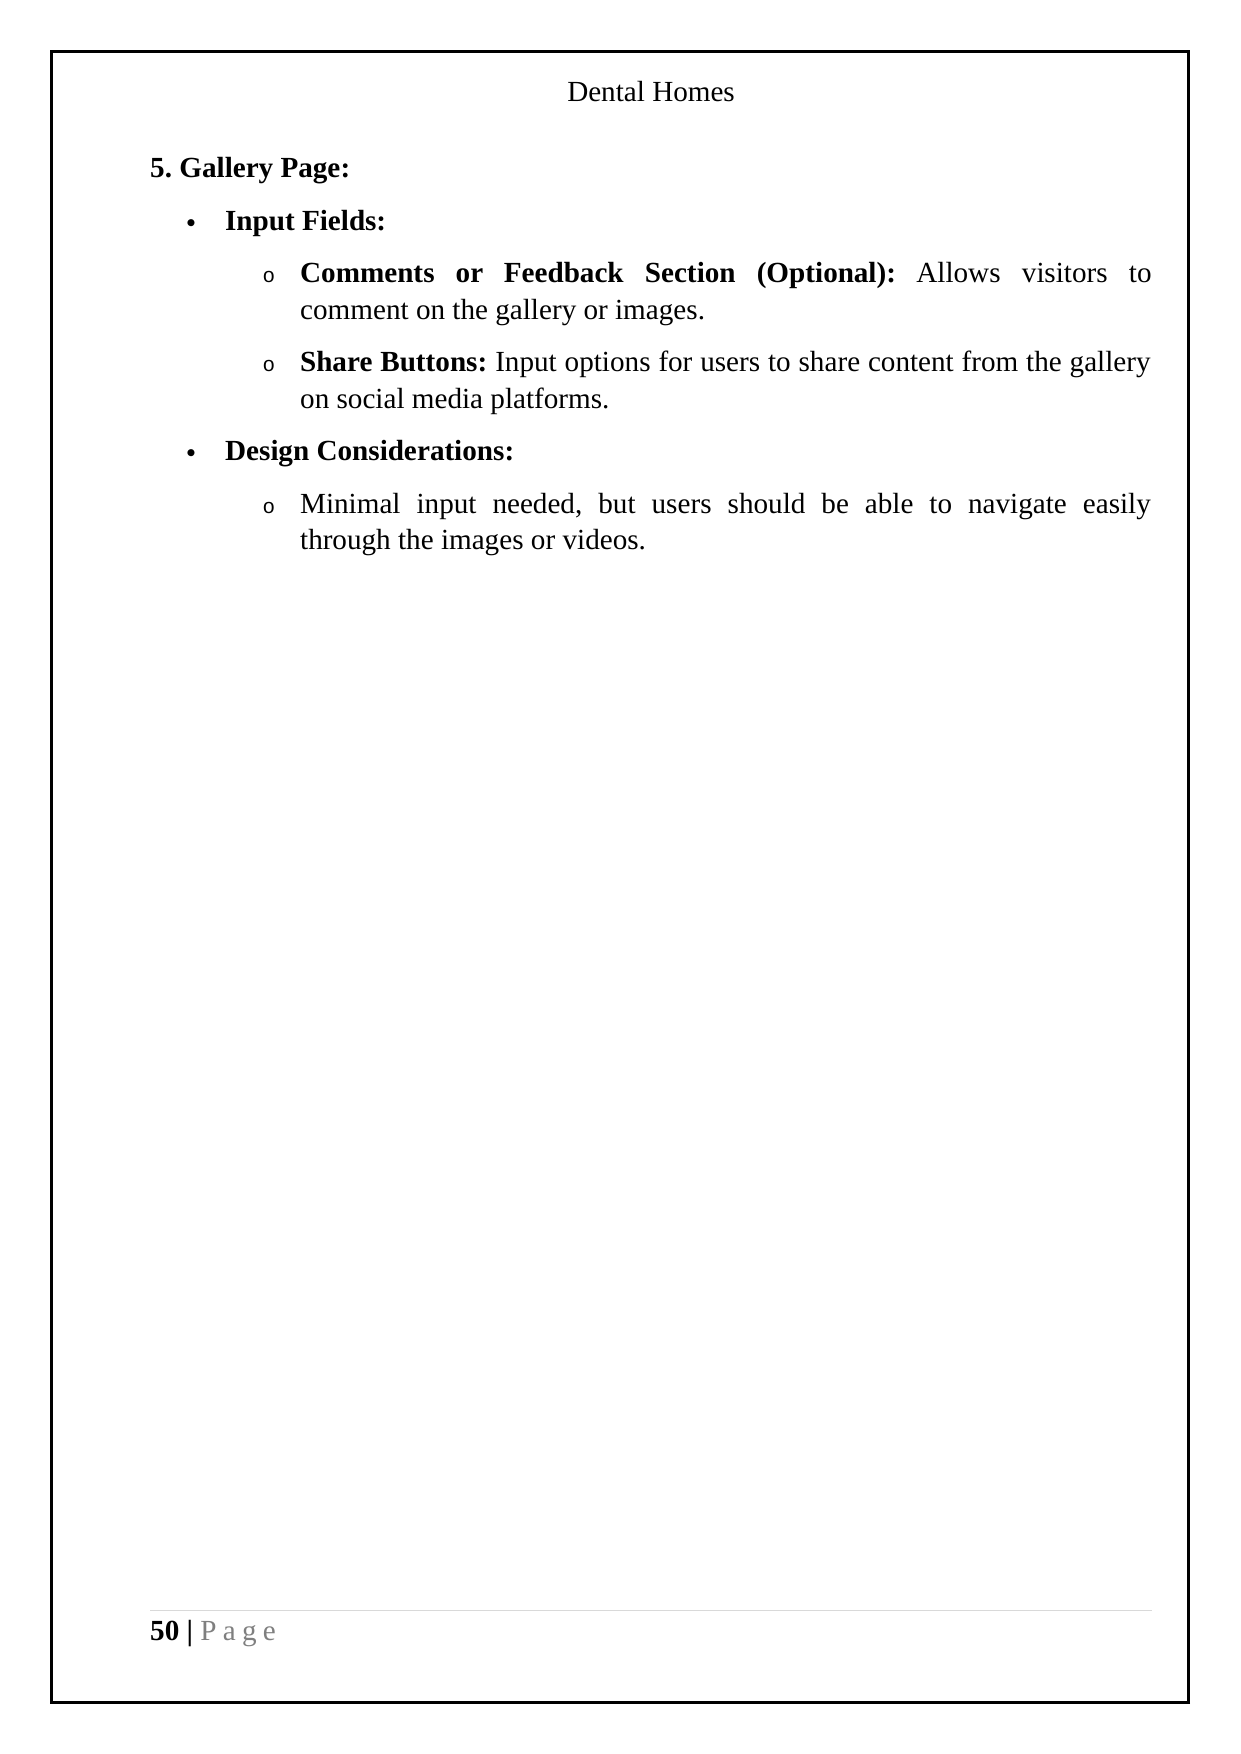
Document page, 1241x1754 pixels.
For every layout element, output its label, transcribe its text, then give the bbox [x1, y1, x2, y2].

list Design Considerations: [187, 433, 1152, 467]
list Input Fields: [187, 203, 1152, 236]
list Share Buttons: Input options for users to share content from the gallery on social media platforms. [262, 344, 1152, 414]
list Minimal input needed, but users should be able to navigate easily through the images or videos. [262, 486, 1152, 556]
list Comments or Feedback Section (Optional): Allows visitors to comment on the gallery or images. [262, 256, 1152, 325]
text 5. Gallery Page: [150, 150, 1152, 183]
